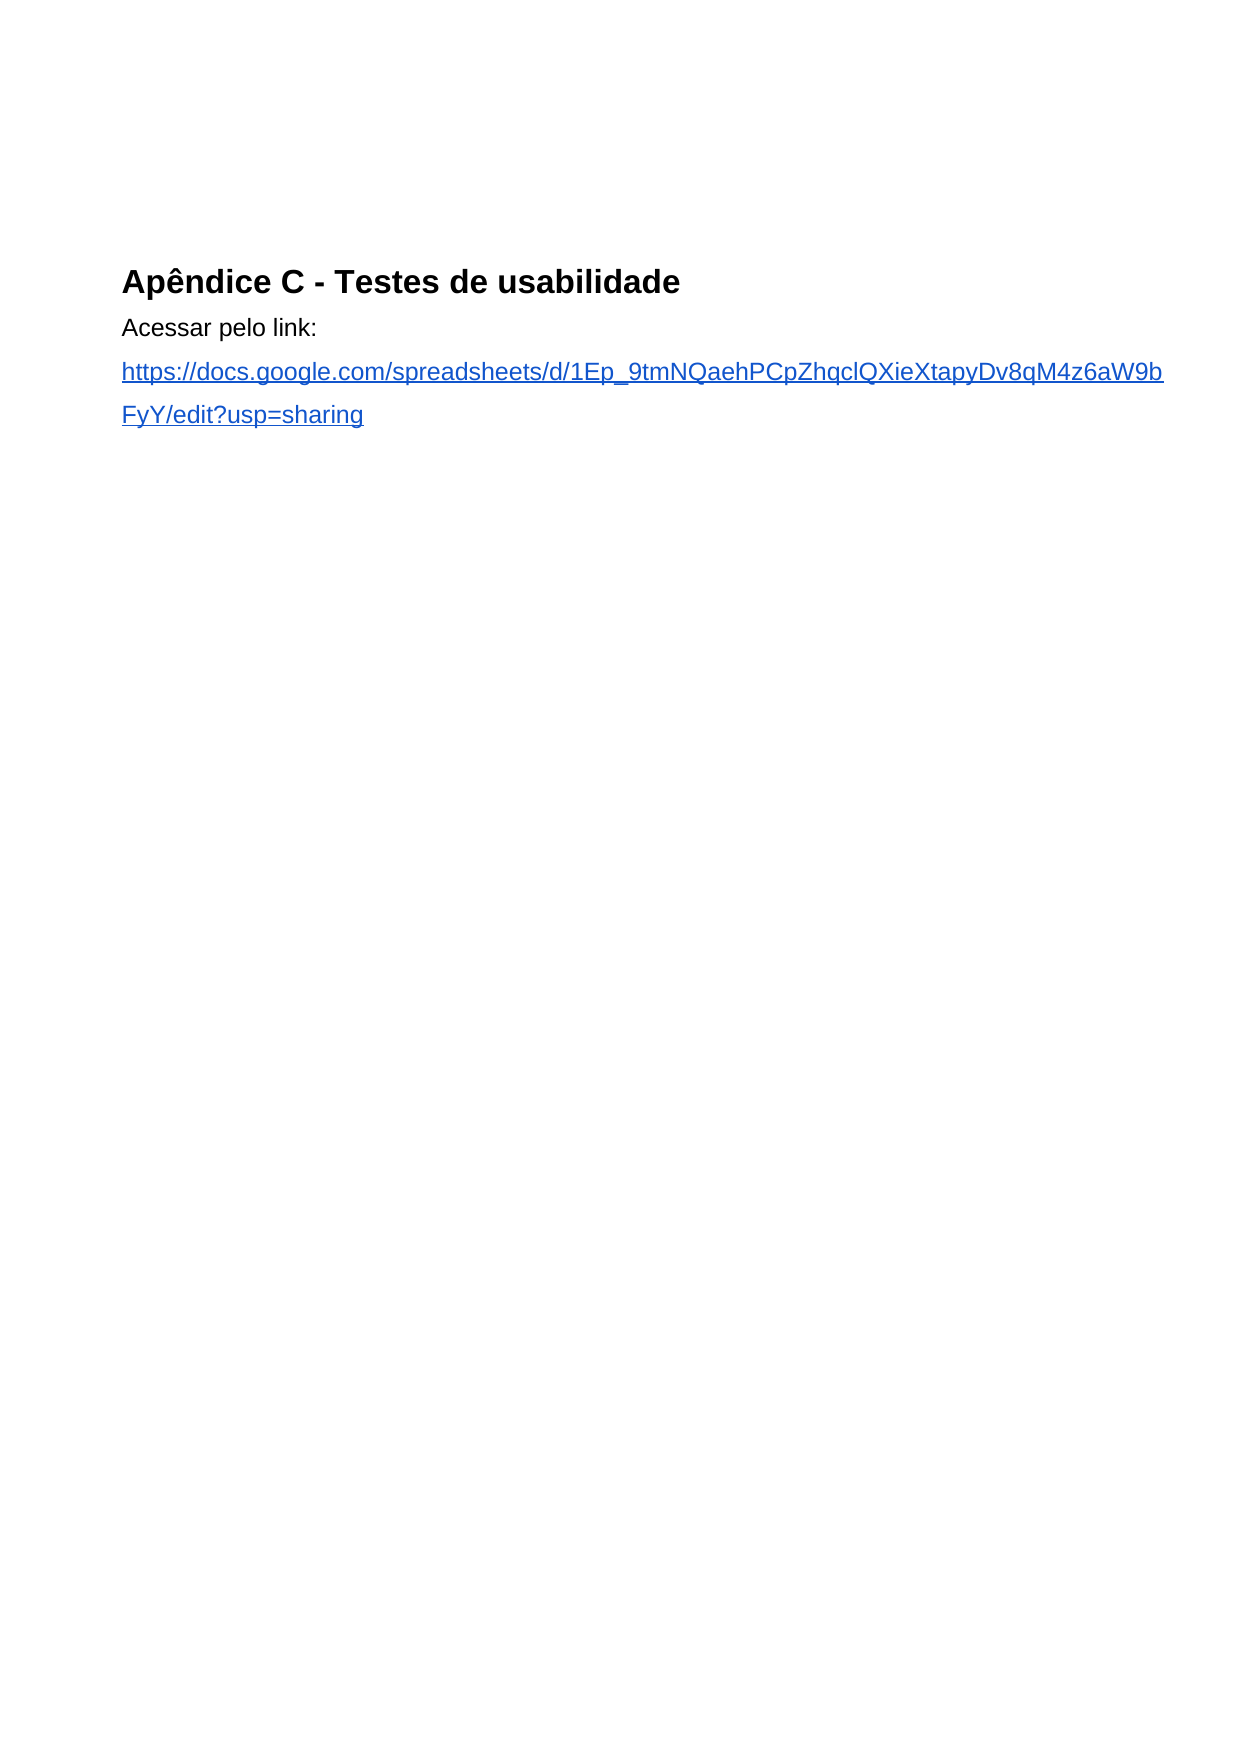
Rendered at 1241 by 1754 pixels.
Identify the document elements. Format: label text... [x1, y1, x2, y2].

subtitle Apêndice C - Testes de usabilidade [121, 262, 1165, 301]
text Acessar pelo link: https://docs.google.com/spreadsheets/d/1Ep_9tmNQaehPCpZhqclQXieXtapyDv8qM4z6aW9bFyY/edit?usp=sharing [121, 313, 1165, 428]
